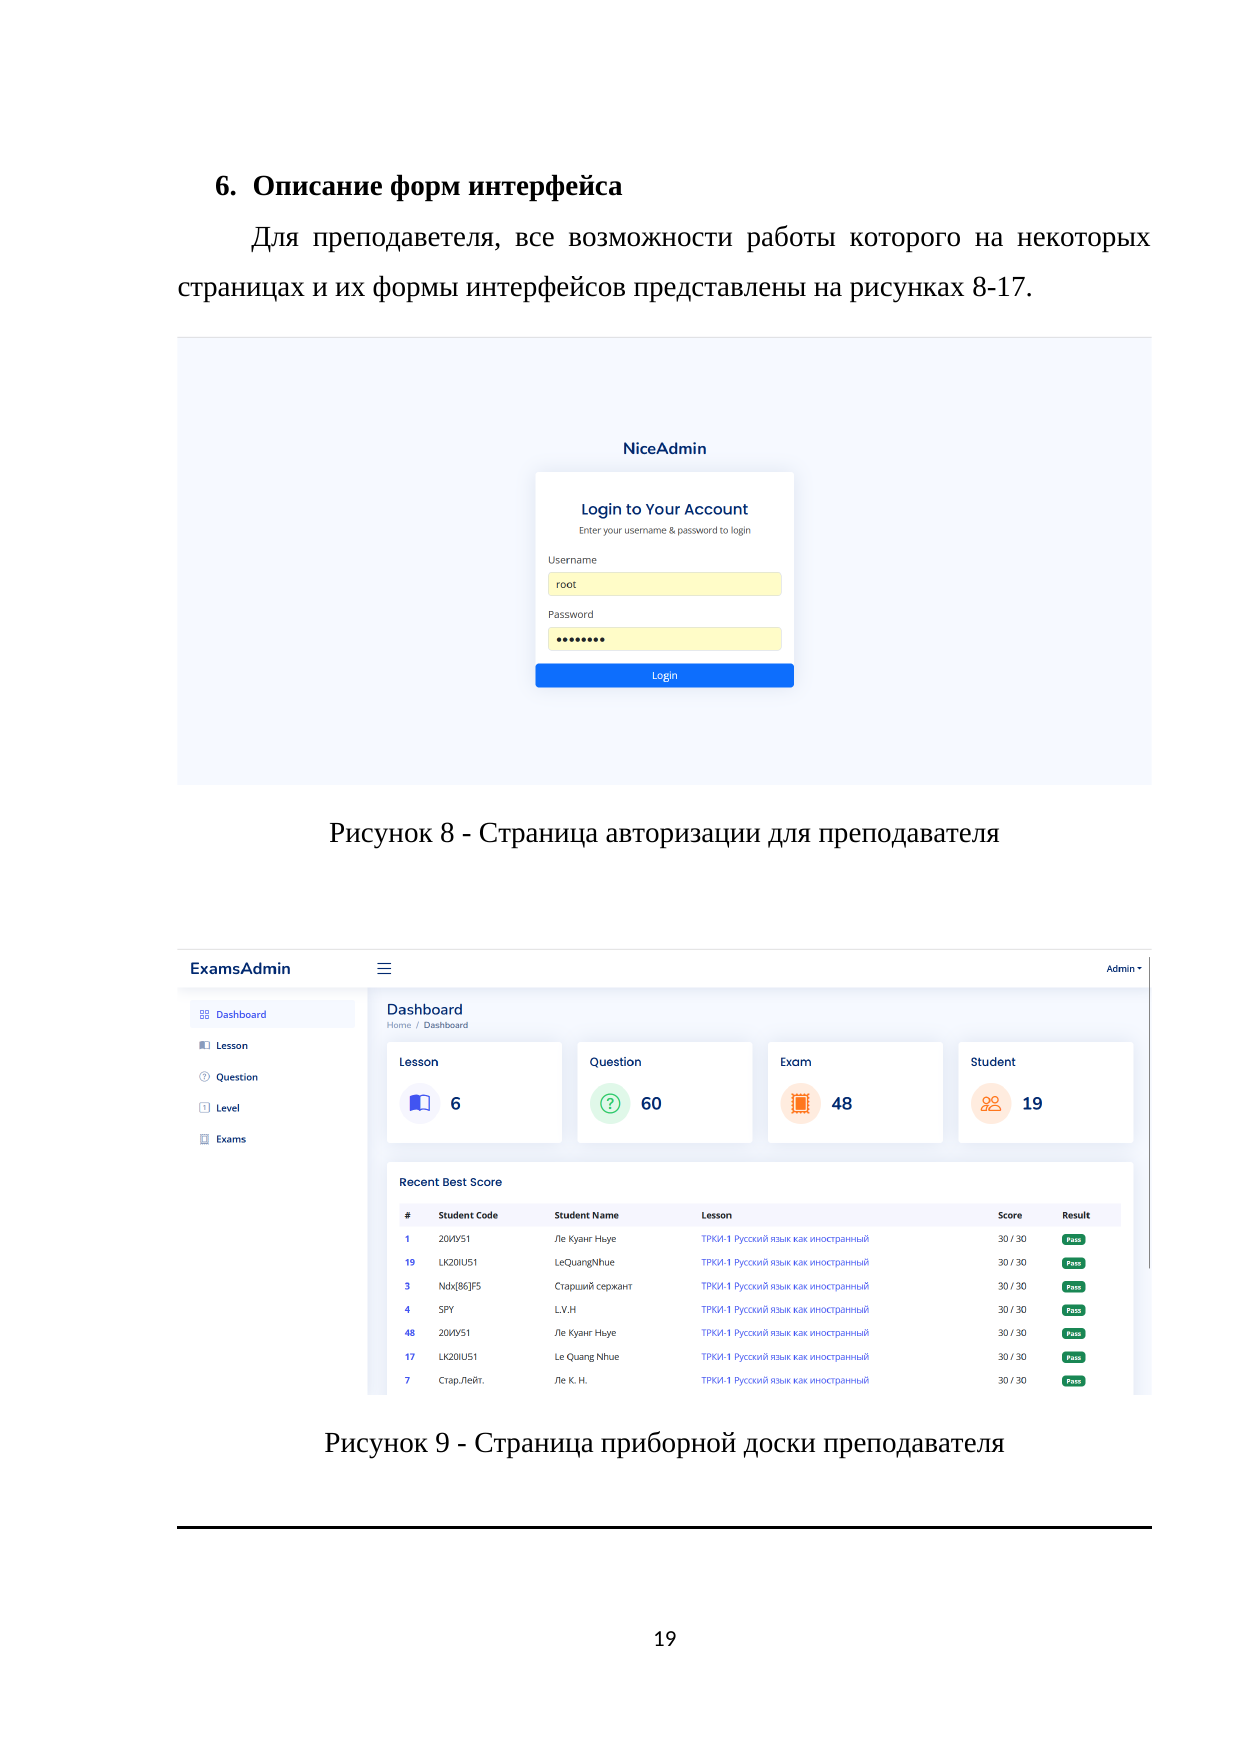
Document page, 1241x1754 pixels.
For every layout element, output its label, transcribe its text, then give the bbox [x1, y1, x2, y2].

text Рисунок 8 - Страница авторизации для преподавателя [177, 815, 1152, 848]
text Для преподаветеля, все возможности работы которого на некоторых страницах и их формы интерфейсов представлены на рисунках 8-17. [177, 219, 1152, 303]
picture [177, 948, 1152, 1395]
text Рисунок 9 - Страница приборной доски преподавателя [177, 1425, 1152, 1458]
list Описание форм интерфейса [215, 168, 1152, 202]
picture [177, 336, 1152, 785]
